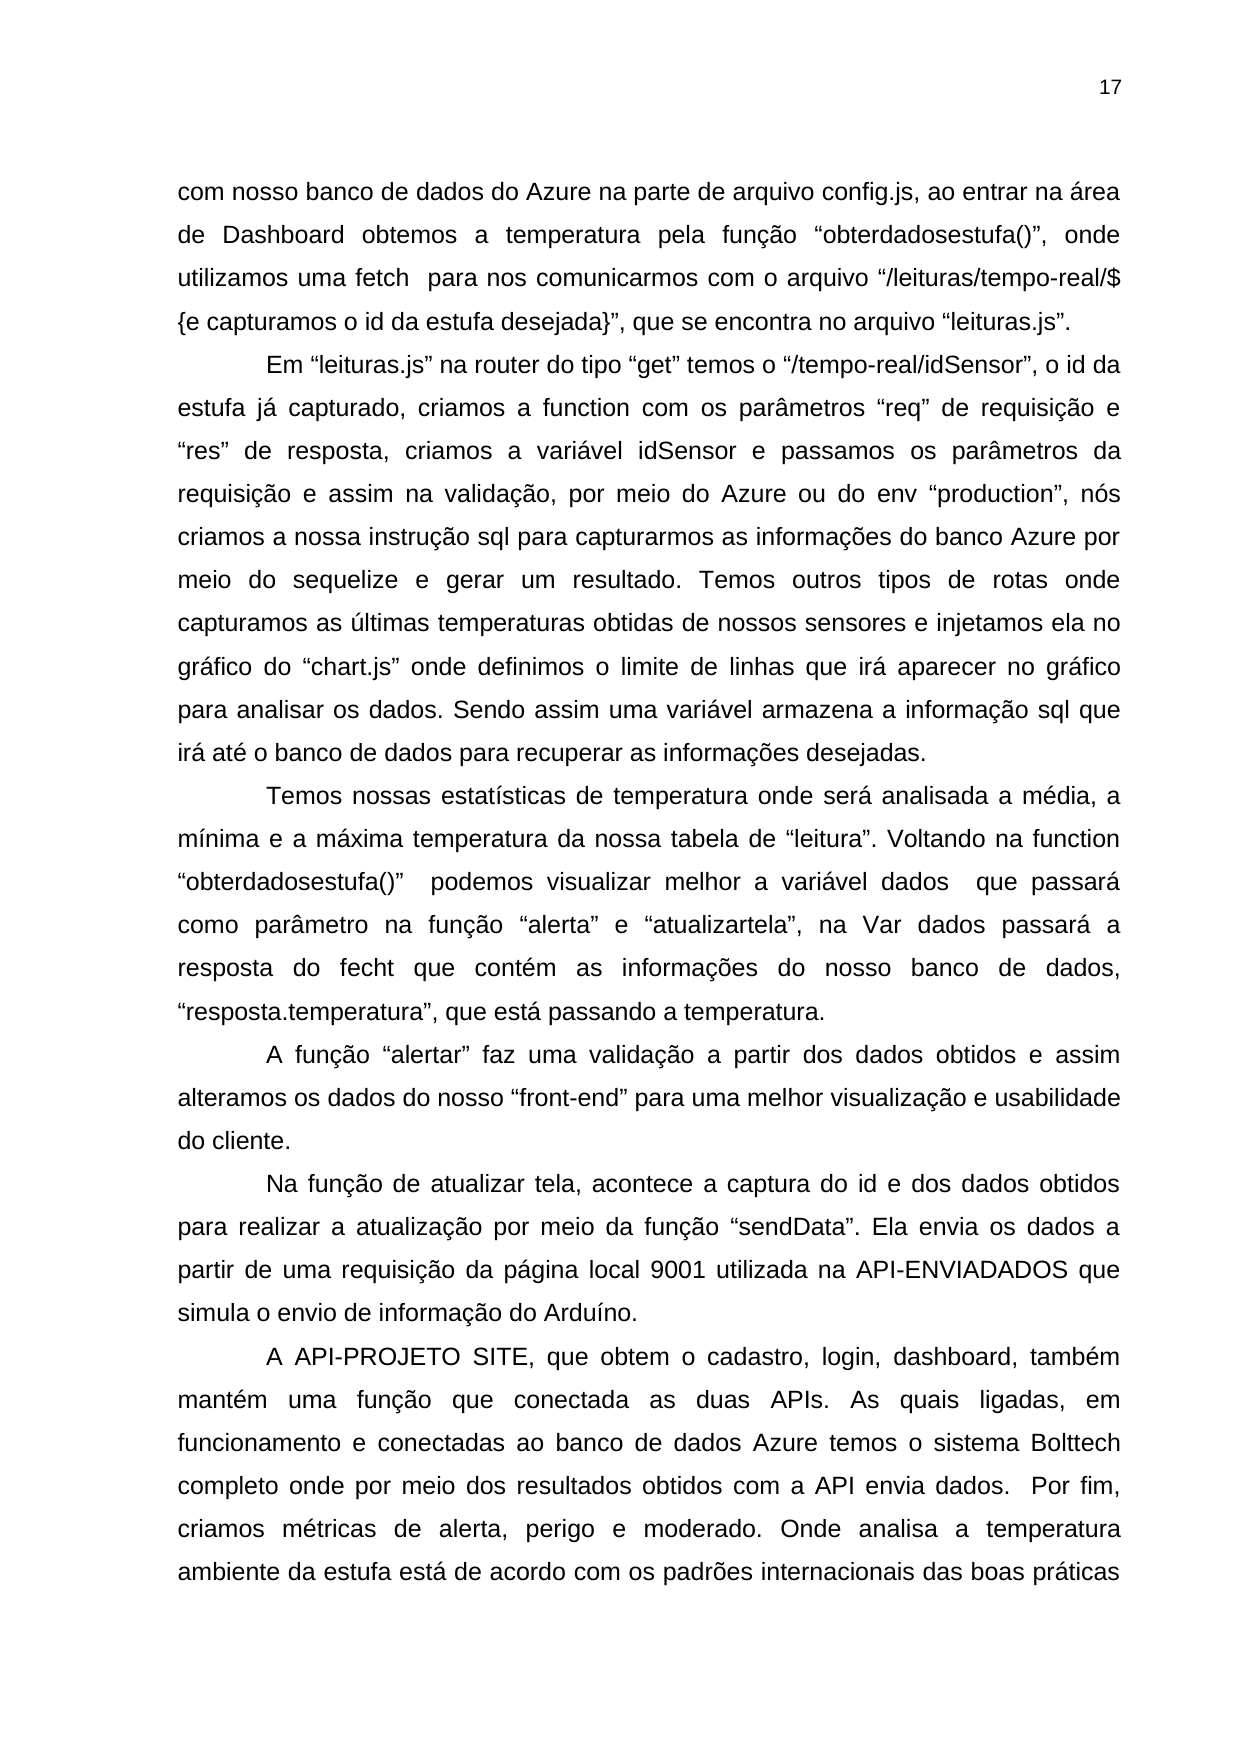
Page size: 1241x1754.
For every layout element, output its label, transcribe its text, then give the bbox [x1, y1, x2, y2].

text Temos nossas estatísticas de temperatura onde será analisada a média, a mínima e a máxima temperatura da nossa tabela de “leitura”. Voltando na function “obterdadosestufa()” podemos visualizar melhor a variável dados que passará como parâmetro na função “alerta” e “atualizartela”, na Var dados passará a resposta do fecht que contém as informações do nosso banco de dados, “resposta.temperatura”, que está passando a temperatura. [177, 781, 1122, 1025]
text Na função de atualizar tela, acontece a captura do id e dos dados obtidos para realizar a atualização por meio da função “sendData”. Ela envia os dados a partir de uma requisição da página local 9001 utilizada na API-ENVIADADOS que simula o envio de informação do Arduíno. [177, 1169, 1122, 1327]
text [177, 177, 1122, 335]
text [177, 1342, 1122, 1586]
text Em “leituras.js” na router do tipo “get” temos o “/tempo-real/idSensor”, o id da estufa já capturado, criamos a function com os parâmetros “req” de requisição e “res” de resposta, criamos a variável idSensor e passamos os parâmetros da requisição e assim na validação, por meio do Azure ou do env “production”, nós criamos a nossa instrução sql para capturarmos as informações do banco Azure por meio do sequelize e gerar um resultado. Temos outros tipos de rotas onde capturamos as últimas temperaturas obtidas de nossos sensores e injetamos ela no gráfico do “chart.js” onde definimos o limite de linhas que irá aparecer no gráfico para analisar os dados. Sendo assim uma variável armazena a informação sql que irá até o banco de dados para recuperar as informações desejadas. [177, 350, 1122, 767]
text A função “alertar” faz uma validação a partir dos dados obtidos e assim alteramos os dados do nosso “front-end” para uma melhor visualização e usabilidade do cliente. [177, 1040, 1122, 1155]
